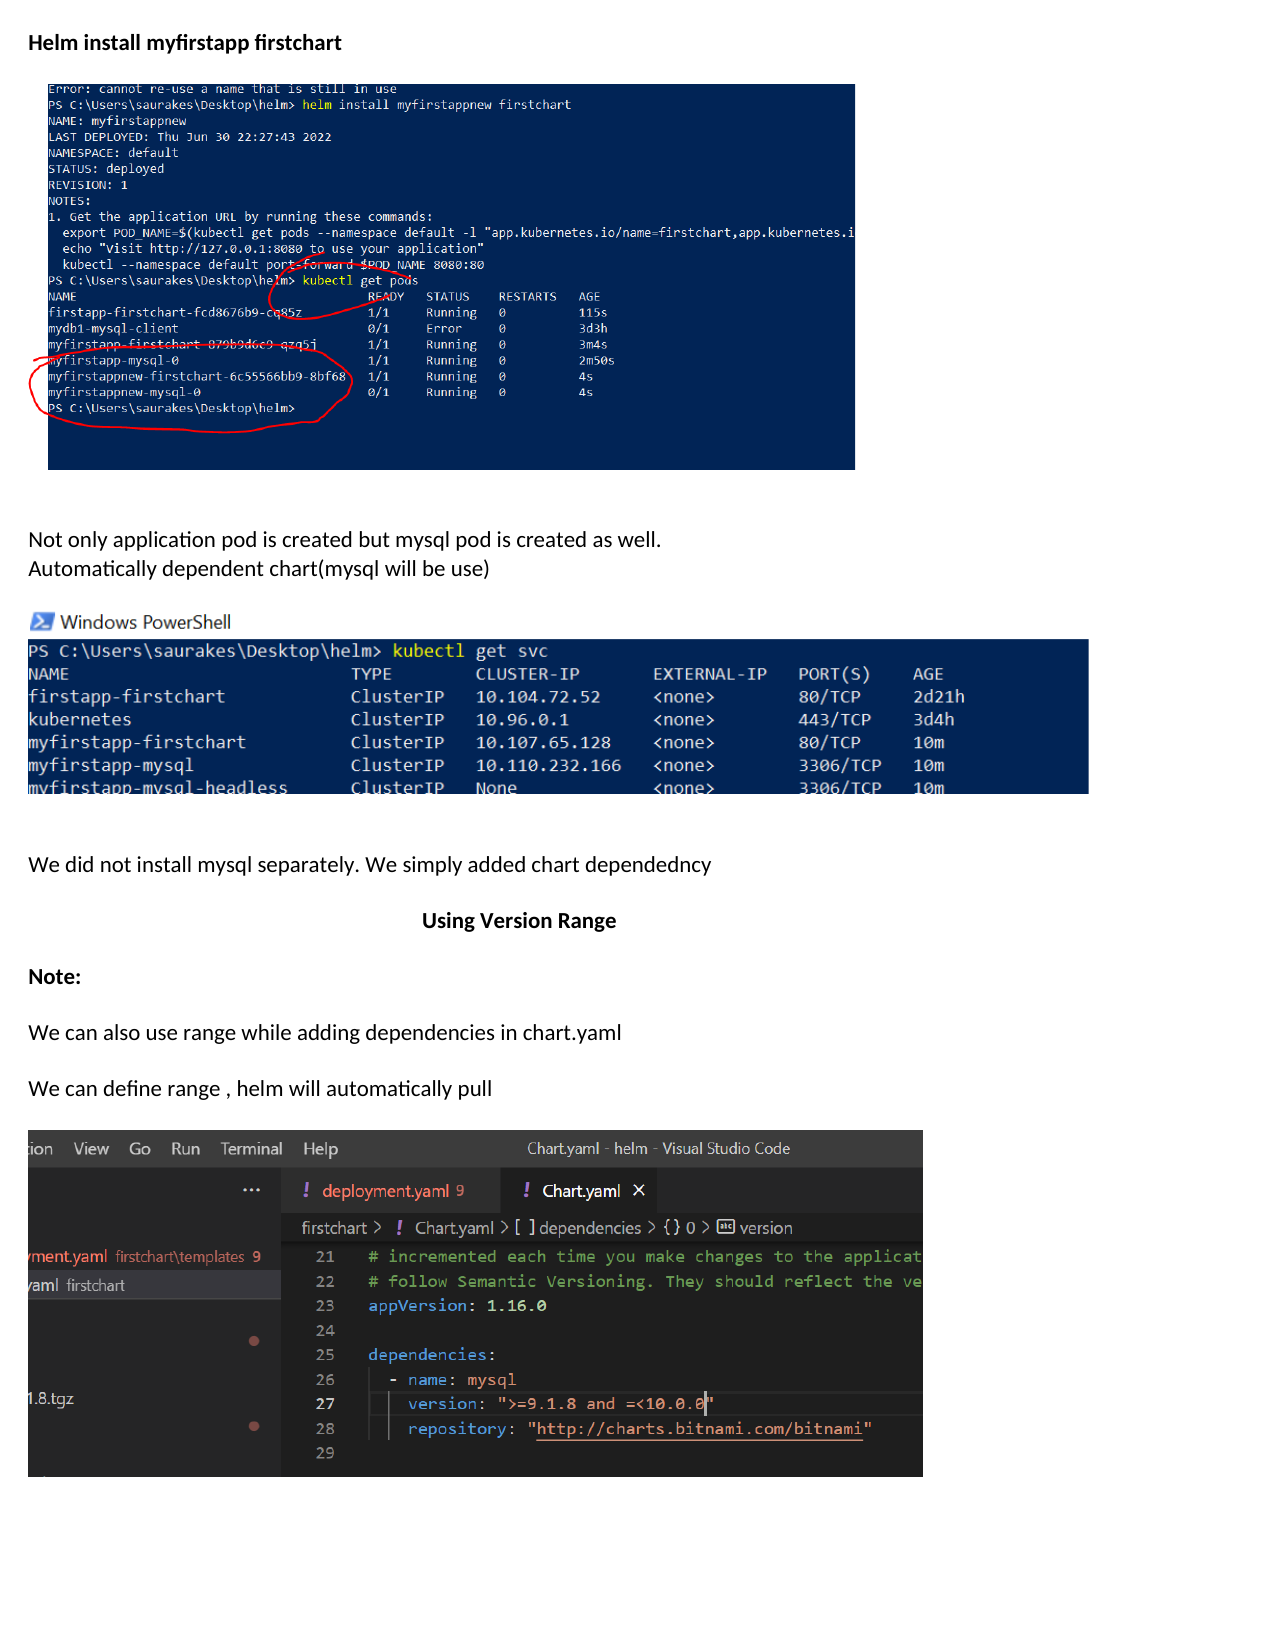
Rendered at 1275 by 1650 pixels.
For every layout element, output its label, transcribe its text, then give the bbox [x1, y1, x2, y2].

text Not only application pod is created but mysql pod is created as well. [28, 526, 1237, 554]
text We can also use range while adding dependencies in chart.yaml [28, 1018, 1237, 1046]
text Helm install myfirstapp firstchart [28, 28, 1237, 56]
text Using Version Range [422, 906, 1237, 934]
picture [28, 609, 1089, 794]
picture [28, 1130, 923, 1477]
text Automatically dependent chart(mysql will be use) [28, 554, 1237, 582]
text Note: [28, 962, 1237, 990]
picture [28, 84, 856, 470]
text We did not install mysql separately. We simply added chart dependedncy [28, 850, 1237, 878]
text We can define range , helm will automatically pull [28, 1074, 1237, 1102]
